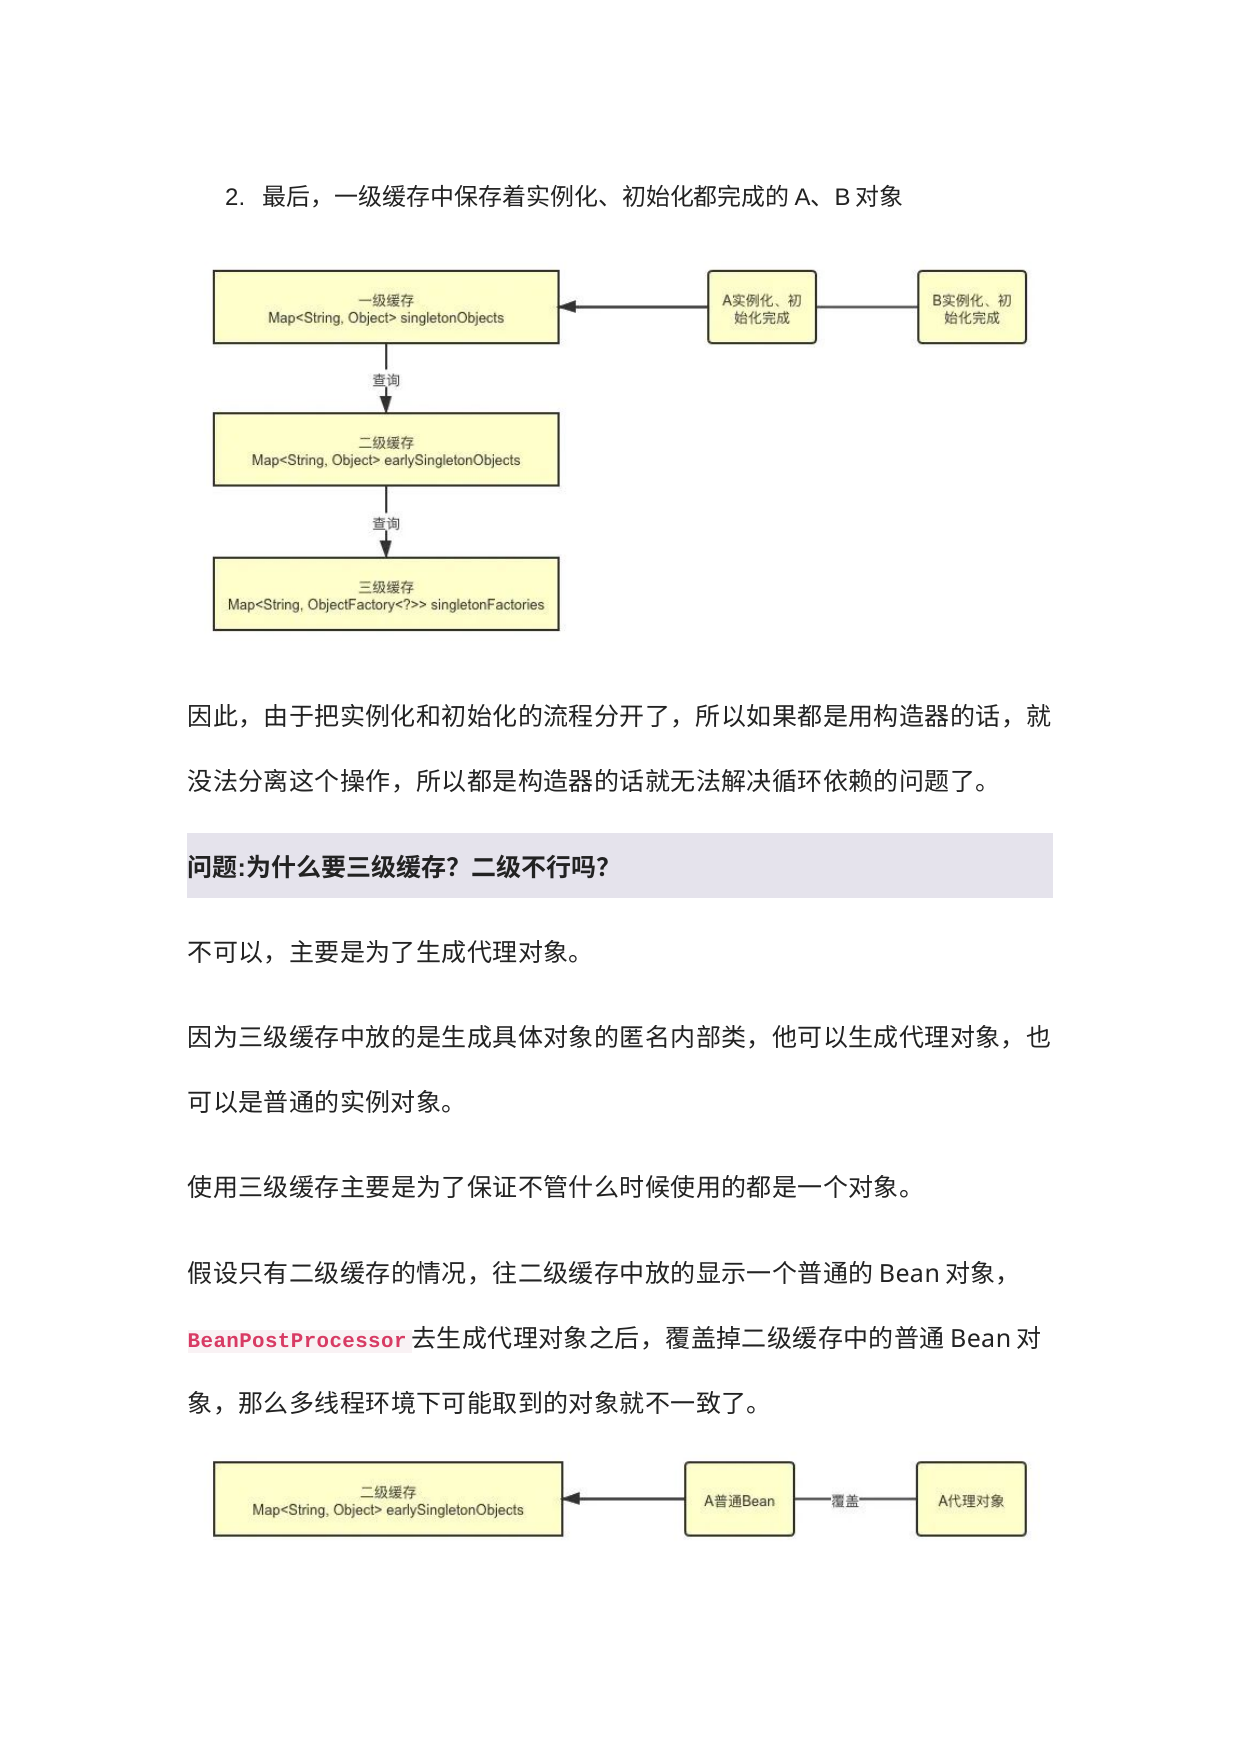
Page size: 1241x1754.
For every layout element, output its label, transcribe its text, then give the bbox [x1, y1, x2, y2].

text 问题:为什么要三级缓存？二级不行吗？ [187, 833, 1053, 898]
text 不可以，主要是为了生成代理对象。 [187, 918, 1053, 983]
text 假设只有二级缓存的情况，往二级缓存中放的显示一个普通的Bean对象，BeanPostProcessor去生成代理对象之后，覆盖掉二级缓存中的普通Bean对象，那么多线程环境下可能取到的对象就不一致了。 [187, 1239, 1053, 1434]
picture [187, 1435, 1053, 1563]
text 因此，由于把实例化和初始化的流程分开了，所以如果都是用构造器的话，就没法分离这个操作，所以都是构造器的话就无法解决循环依赖的问题了。 [187, 682, 1053, 812]
text 使用三级缓存主要是为了保证不管什么时候使用的都是一个对象。 [187, 1153, 1053, 1218]
picture [187, 244, 1053, 657]
text 因为三级缓存中放的是生成具体对象的匿名内部类，他可以生成代理对象，也可以是普通的实例对象。 [187, 1003, 1053, 1133]
list 最后，一级缓存中保存着实例化、初始化都完成的A、B对象 [225, 162, 1053, 227]
